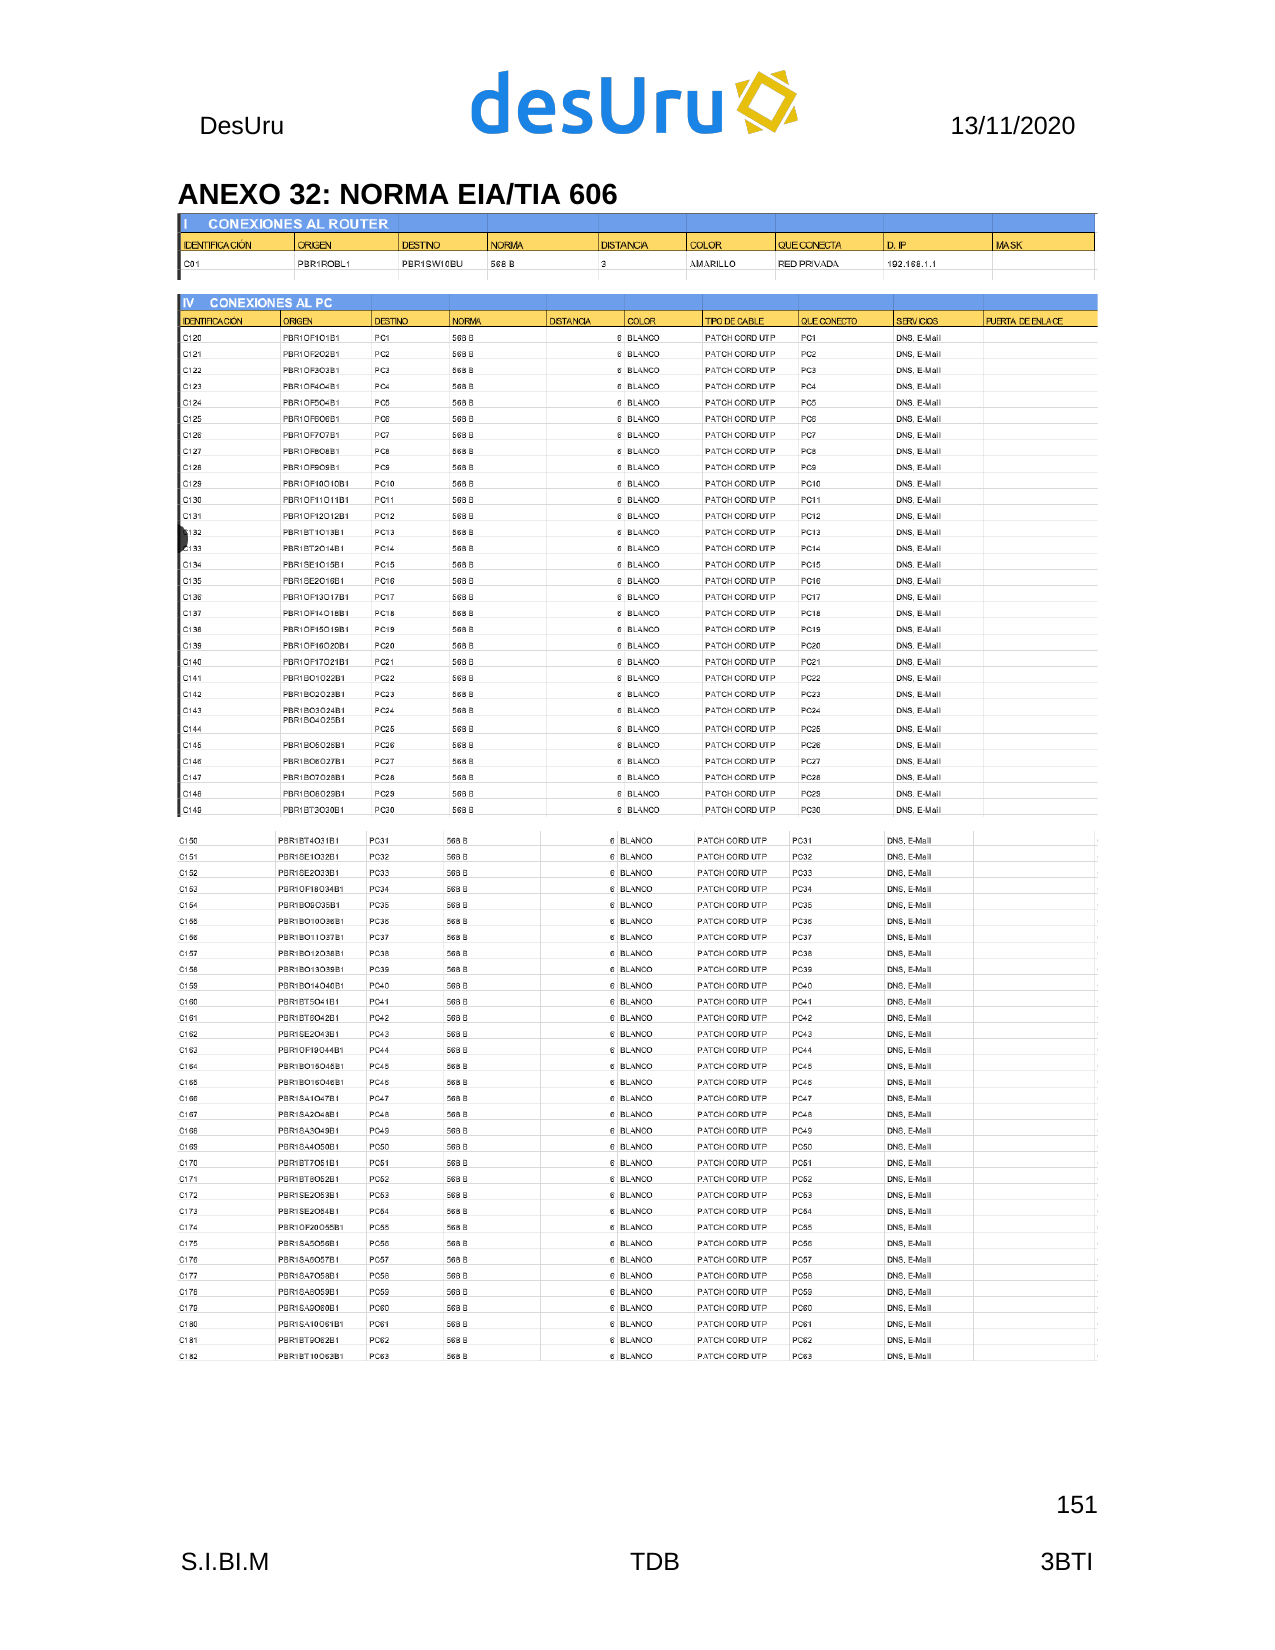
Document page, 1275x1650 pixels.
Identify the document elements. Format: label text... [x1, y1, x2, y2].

picture [177, 831, 1098, 1361]
picture [471, 70, 798, 134]
picture [177, 213, 1098, 280]
picture [177, 294, 1098, 817]
text ANEXO 32: NORMA EIA/TIA 606 [177, 177, 1098, 211]
